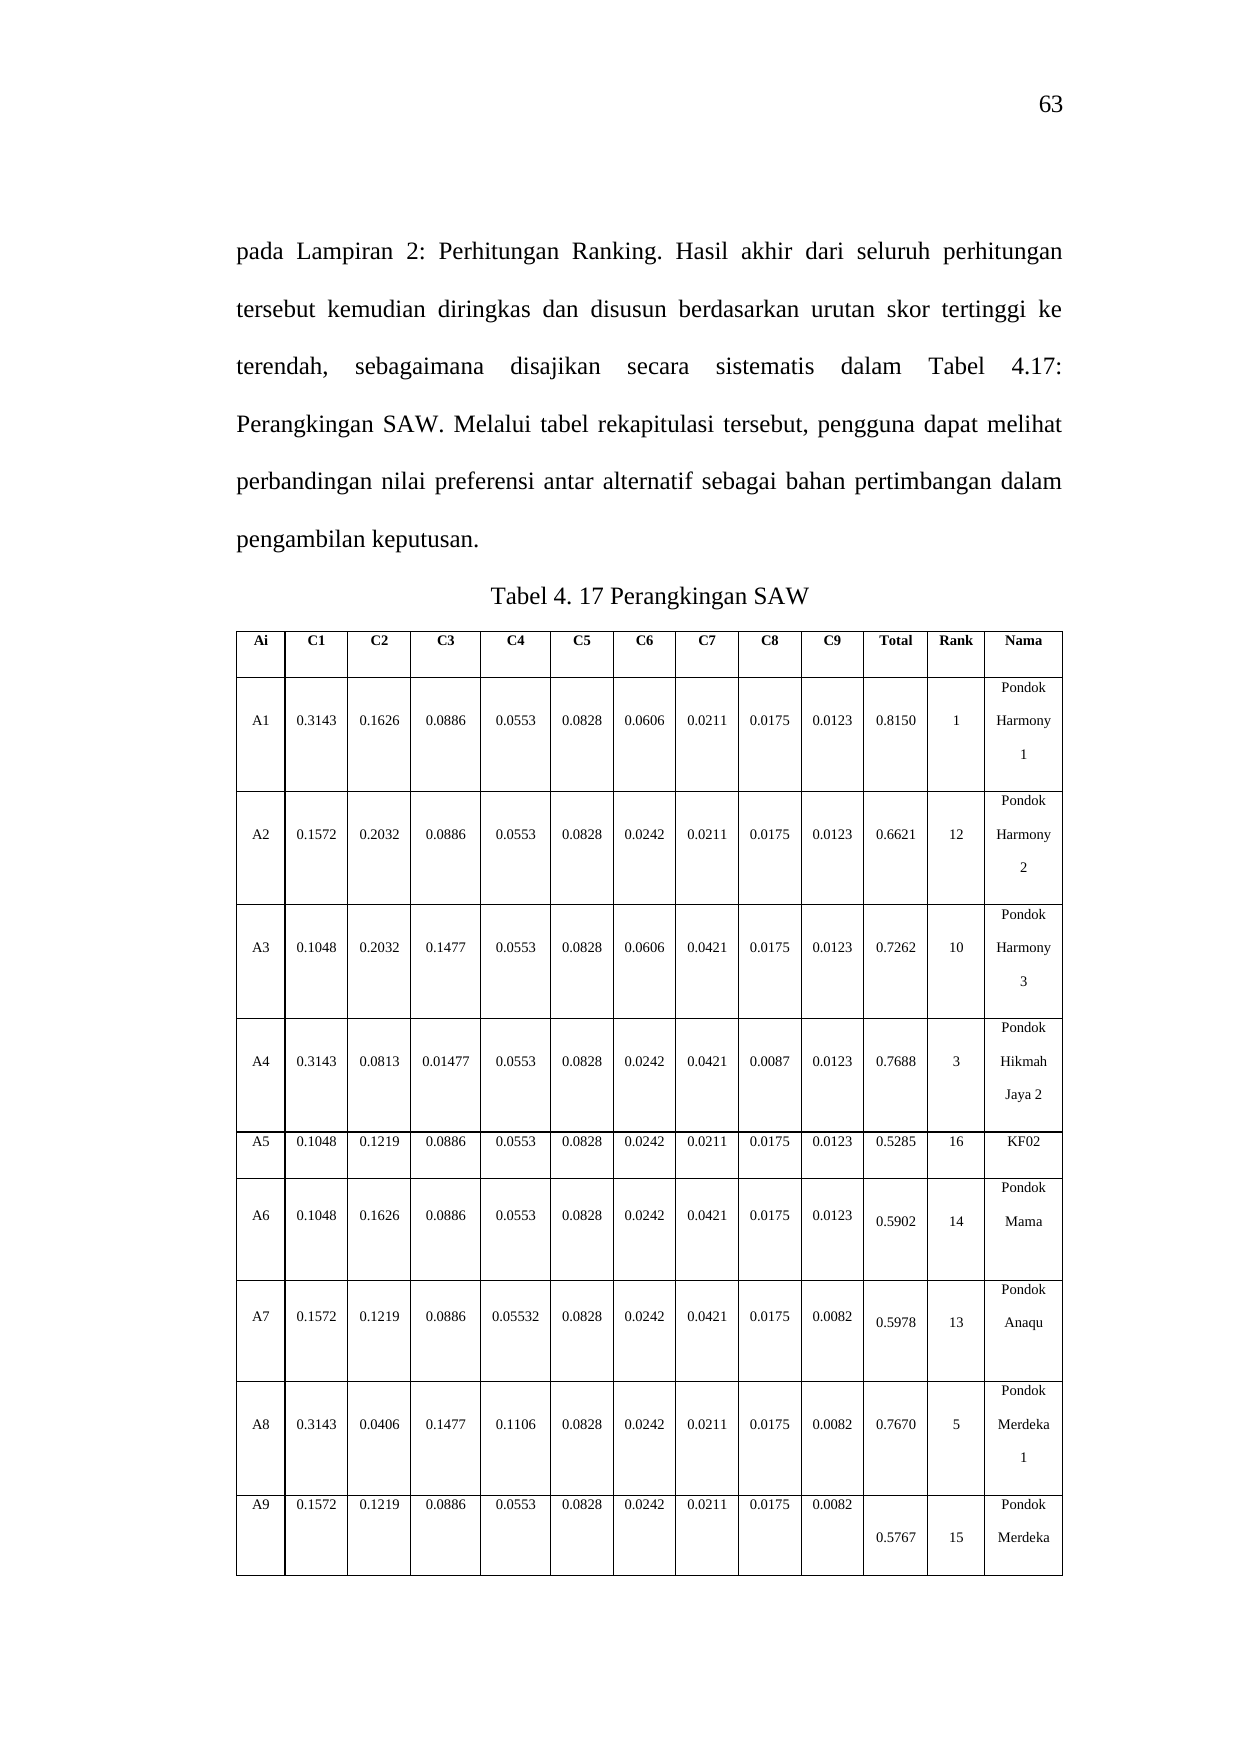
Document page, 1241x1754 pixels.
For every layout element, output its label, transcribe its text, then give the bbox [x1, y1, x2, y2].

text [236, 236, 1063, 552]
table_cell 0.0553 [481, 1133, 550, 1178]
table_cell 0.0242 [614, 1496, 675, 1574]
table_cell 0.1572 [286, 792, 347, 904]
table_cell 0.0123 [802, 792, 863, 904]
text Tabel 4. 17 Perangkingan SAW [236, 581, 1063, 610]
table_cell 0.0813 [348, 1019, 410, 1131]
table_cell 0.0421 [676, 1019, 738, 1131]
table_cell 0.0211 [676, 792, 738, 904]
table_cell 0.0175 [739, 1496, 801, 1574]
table_cell 0.0082 [802, 1496, 863, 1574]
table_cell Pondok Harmony 3 [985, 905, 1062, 1018]
table_cell Pondok Hikmah Jaya 2 [985, 1019, 1062, 1131]
table_cell 0.1219 [348, 1496, 410, 1574]
table_cell Pondok Merdeka 2 [985, 1496, 1062, 1574]
table_cell 0.01477 [411, 1019, 480, 1131]
table_header C9 [802, 632, 863, 677]
table_cell 0.1626 [348, 678, 410, 791]
table_cell 0.0828 [551, 905, 613, 1018]
table_cell 0.8150 [864, 678, 927, 791]
table_cell A9 [237, 1496, 284, 1574]
table_cell 0.0242 [614, 1019, 675, 1131]
table_cell KF02 [985, 1133, 1062, 1178]
table_cell 0.0828 [551, 1496, 613, 1574]
table_cell 0.0421 [676, 1281, 738, 1381]
table_header Ai [237, 632, 284, 677]
table_cell A2 [237, 792, 284, 904]
table_cell 0.0886 [411, 792, 480, 904]
table_cell 0.1477 [411, 905, 480, 1018]
table_cell Pondok Merdeka 1 [985, 1382, 1062, 1494]
table_cell 0.0211 [676, 1382, 738, 1494]
table_cell 0.3143 [286, 1382, 347, 1494]
table_cell 0.0828 [551, 1281, 613, 1381]
table_header C4 [481, 632, 550, 677]
table_cell 0.3143 [286, 1019, 347, 1131]
table_cell 0.0211 [676, 678, 738, 791]
table_cell 0.0828 [551, 1179, 613, 1279]
table_cell 0.3143 [286, 678, 347, 791]
table_header C8 [739, 632, 801, 677]
table_header Rank [928, 632, 984, 677]
table_header C2 [348, 632, 410, 677]
table_cell 14 [928, 1179, 984, 1279]
table_cell 1 [928, 678, 984, 791]
table_cell 0.0553 [481, 678, 550, 791]
table_cell 13 [928, 1281, 984, 1381]
table_cell 0.1048 [286, 905, 347, 1018]
table_cell 0.0828 [551, 1382, 613, 1494]
table_header C5 [551, 632, 613, 677]
table_cell 0.7262 [864, 905, 927, 1018]
table_cell A4 [237, 1019, 284, 1131]
table_cell 0.2032 [348, 905, 410, 1018]
table_cell 0.7688 [864, 1019, 927, 1131]
table_header C1 [286, 632, 347, 677]
table_cell 0.0175 [739, 905, 801, 1018]
table_cell 0.0828 [551, 678, 613, 791]
table_cell 0.0421 [676, 905, 738, 1018]
table_cell A5 [237, 1133, 284, 1178]
table_cell 0.0082 [802, 1281, 863, 1381]
table_cell 0.1219 [348, 1133, 410, 1178]
table_cell 0.0242 [614, 1133, 675, 1178]
table_cell 0.1572 [286, 1281, 347, 1381]
table_header C3 [411, 632, 480, 677]
table_cell 0.0886 [411, 678, 480, 791]
table_cell 0.5902 [864, 1179, 927, 1279]
table_cell 0.0242 [614, 792, 675, 904]
table_cell 0.5978 [864, 1281, 927, 1381]
table_cell 0.0242 [614, 1281, 675, 1381]
table_cell Pondok Anaqu [985, 1281, 1062, 1381]
table_cell 0.0421 [676, 1179, 738, 1279]
table_cell 0.0828 [551, 792, 613, 904]
table_cell 0.1219 [348, 1281, 410, 1381]
table_cell 0.0886 [411, 1133, 480, 1178]
table_cell 12 [928, 792, 984, 904]
table_cell 0.1048 [286, 1133, 347, 1178]
table_cell 0.0082 [802, 1382, 863, 1494]
table_cell 0.0886 [411, 1179, 480, 1279]
table_cell 0.0828 [551, 1019, 613, 1131]
table_cell 0.0175 [739, 1382, 801, 1494]
table_cell Pondok Mama [985, 1179, 1062, 1279]
table_cell 0.0123 [802, 1019, 863, 1131]
table_cell 0.0553 [481, 792, 550, 904]
table_cell 0.0175 [739, 678, 801, 791]
table_header C7 [676, 632, 738, 677]
table_cell 0.0406 [348, 1382, 410, 1494]
table_cell 0.0886 [411, 1496, 480, 1574]
table_cell A6 [237, 1179, 284, 1279]
table_cell 0.1572 [286, 1496, 347, 1574]
table_cell A7 [237, 1281, 284, 1381]
table_cell 0.1106 [481, 1382, 550, 1494]
table_cell 0.0242 [614, 1382, 675, 1494]
table_cell 0.0175 [739, 792, 801, 904]
table_cell Pondok Harmony 2 [985, 792, 1062, 904]
table_cell 0.6621 [864, 792, 927, 904]
table_cell 0.0553 [481, 1496, 550, 1574]
table_cell 0.0828 [551, 1133, 613, 1178]
table_cell 0.0211 [676, 1496, 738, 1574]
table_cell 0.0553 [481, 1179, 550, 1279]
table_cell 0.7670 [864, 1382, 927, 1494]
table_cell A8 [237, 1382, 284, 1494]
table_cell 0.0886 [411, 1281, 480, 1381]
table_cell 0.0123 [802, 1179, 863, 1279]
table_cell 0.1477 [411, 1382, 480, 1494]
table_cell 0.0553 [481, 905, 550, 1018]
table_cell 0.2032 [348, 792, 410, 904]
table_header Nama [985, 632, 1062, 677]
table_cell 0.0606 [614, 905, 675, 1018]
table_cell 16 [928, 1133, 984, 1178]
table_cell 0.5767 [864, 1496, 927, 1574]
table_cell 0.0553 [481, 1019, 550, 1131]
table_cell 0.0123 [802, 678, 863, 791]
table_cell 10 [928, 905, 984, 1018]
table_cell 0.0175 [739, 1179, 801, 1279]
table_cell 0.05532 [481, 1281, 550, 1381]
table_cell 0.1048 [286, 1179, 347, 1279]
table_cell 0.0242 [614, 1179, 675, 1279]
table_cell 0.0175 [739, 1281, 801, 1381]
table_cell 5 [928, 1382, 984, 1494]
table_cell 0.0123 [802, 905, 863, 1018]
table_cell A1 [237, 678, 284, 791]
table_cell 15 [928, 1496, 984, 1574]
table_cell 0.0123 [802, 1133, 863, 1178]
table_cell 0.0087 [739, 1019, 801, 1131]
table_header Total [864, 632, 927, 677]
table_cell 3 [928, 1019, 984, 1131]
table_header C6 [614, 632, 675, 677]
table_cell 0.5285 [864, 1133, 927, 1178]
table_cell 0.1626 [348, 1179, 410, 1279]
table_cell Pondok Harmony 1 [985, 678, 1062, 791]
table_cell 0.0175 [739, 1133, 801, 1178]
table_cell A3 [237, 905, 284, 1018]
table_cell 0.0211 [676, 1133, 738, 1178]
table_cell 0.0606 [614, 678, 675, 791]
